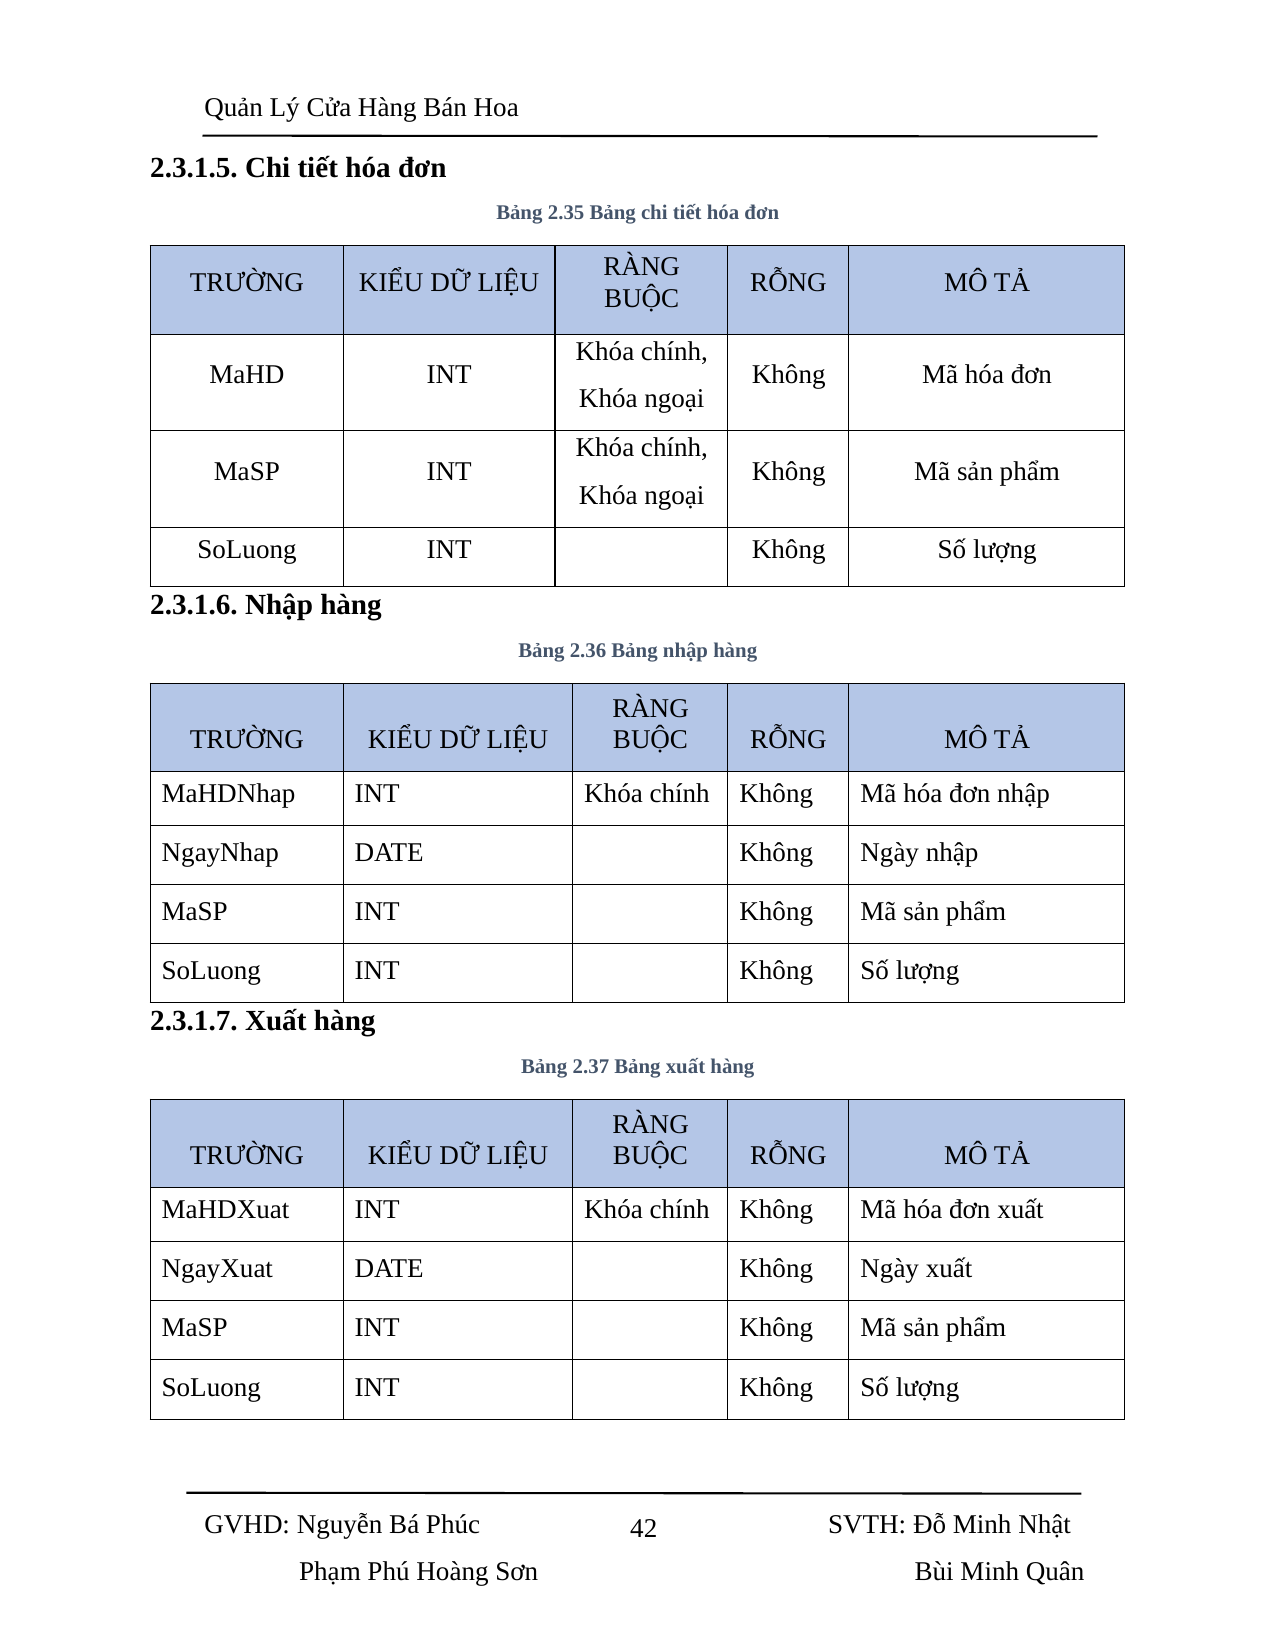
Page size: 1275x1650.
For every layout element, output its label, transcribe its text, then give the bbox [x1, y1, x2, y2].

table_cell Mã hóa đơn [849, 335, 1124, 430]
table_cell Không [728, 826, 848, 884]
table_cell Số lượng [849, 1360, 1124, 1418]
table_header TRƯỜNG [151, 1100, 343, 1187]
table_cell Không [728, 1188, 848, 1241]
table_header RÀNG BUỘC [573, 1100, 727, 1187]
table_cell INT [344, 772, 572, 825]
table_cell Khóa chính, Khóa ngoại [556, 431, 727, 527]
table_cell NgayNhap [151, 826, 343, 884]
table_cell [573, 826, 727, 884]
table_cell Khóa chính [573, 772, 727, 825]
table_cell INT [344, 885, 572, 943]
table_cell Không [728, 528, 848, 586]
table_header KIỂU DỮ LIỆU [344, 684, 572, 771]
table_cell MaHDNhap [151, 772, 343, 825]
table_cell [573, 885, 727, 943]
table_header MÔ TẢ [849, 684, 1124, 771]
table_cell [573, 1242, 727, 1300]
table_cell INT [344, 431, 554, 527]
table_cell [573, 1360, 727, 1418]
table_header MÔ TẢ [849, 1100, 1124, 1187]
table_cell Số lượng [849, 528, 1124, 586]
table_cell Mã hóa đơn nhập [849, 772, 1124, 825]
table_cell Không [728, 335, 848, 430]
table_header RÀNG BUỘC [573, 684, 727, 771]
table_cell [573, 1301, 727, 1359]
table_cell INT [344, 528, 554, 586]
table_header TRƯỜNG [151, 684, 343, 771]
table_cell SoLuong [151, 1360, 343, 1418]
table_cell Không [728, 1360, 848, 1418]
table_cell Không [728, 1242, 848, 1300]
table_cell Ngày xuất [849, 1242, 1124, 1300]
text Bảng 2.35 Bảng chi tiết hóa đơn [150, 200, 1125, 224]
table_cell Khóa chính [573, 1188, 727, 1241]
table_cell DATE [344, 826, 572, 884]
table_header MÔ TẢ [849, 246, 1124, 334]
table_cell [573, 944, 727, 1002]
table_cell INT [344, 1188, 572, 1241]
table_header RỖNG [728, 246, 848, 334]
table_cell Số lượng [849, 944, 1124, 1002]
table_cell Không [728, 944, 848, 1002]
table_cell Không [728, 772, 848, 825]
subtitle Xuất hàng [150, 1003, 1125, 1037]
table_cell [556, 528, 727, 586]
table_cell INT [344, 944, 572, 1002]
table_cell Không [728, 431, 848, 527]
table_header RỖNG [728, 1100, 848, 1187]
subtitle Chi tiết hóa đơn [150, 150, 1125, 183]
table_cell Mã sản phẩm [849, 885, 1124, 943]
table_header KIỂU DỮ LIỆU [344, 246, 554, 334]
text Bảng 2.36 Bảng nhập hàng [150, 637, 1125, 662]
table_cell MaSP [151, 1301, 343, 1359]
table_cell Mã sản phẩm [849, 431, 1124, 527]
table_cell DATE [344, 1242, 572, 1300]
table_cell Mã hóa đơn xuất [849, 1188, 1124, 1241]
table_cell Mã sản phẩm [849, 1301, 1124, 1359]
table_cell SoLuong [151, 528, 343, 586]
text Bảng 2.37 Bảng xuất hàng [150, 1054, 1125, 1078]
table_header KIỂU DỮ LIỆU [344, 1100, 572, 1187]
subtitle Nhập hàng [150, 587, 1125, 621]
table_header RỖNG [728, 684, 848, 771]
table_cell NgayXuat [151, 1242, 343, 1300]
table_cell MaSP [151, 885, 343, 943]
table_cell MaSP [151, 431, 343, 527]
table_header RÀNG BUỘC [556, 246, 727, 334]
table_cell Ngày nhập [849, 826, 1124, 884]
table_cell INT [344, 335, 554, 430]
table_cell Khóa chính, Khóa ngoại [556, 335, 727, 430]
table_cell Không [728, 885, 848, 943]
table_cell MaHD [151, 335, 343, 430]
table_cell INT [344, 1301, 572, 1359]
table_cell INT [344, 1360, 572, 1418]
table_header TRƯỜNG [151, 246, 343, 334]
table_cell SoLuong [151, 944, 343, 1002]
table_cell Không [728, 1301, 848, 1359]
table_cell MaHDXuat [151, 1188, 343, 1241]
